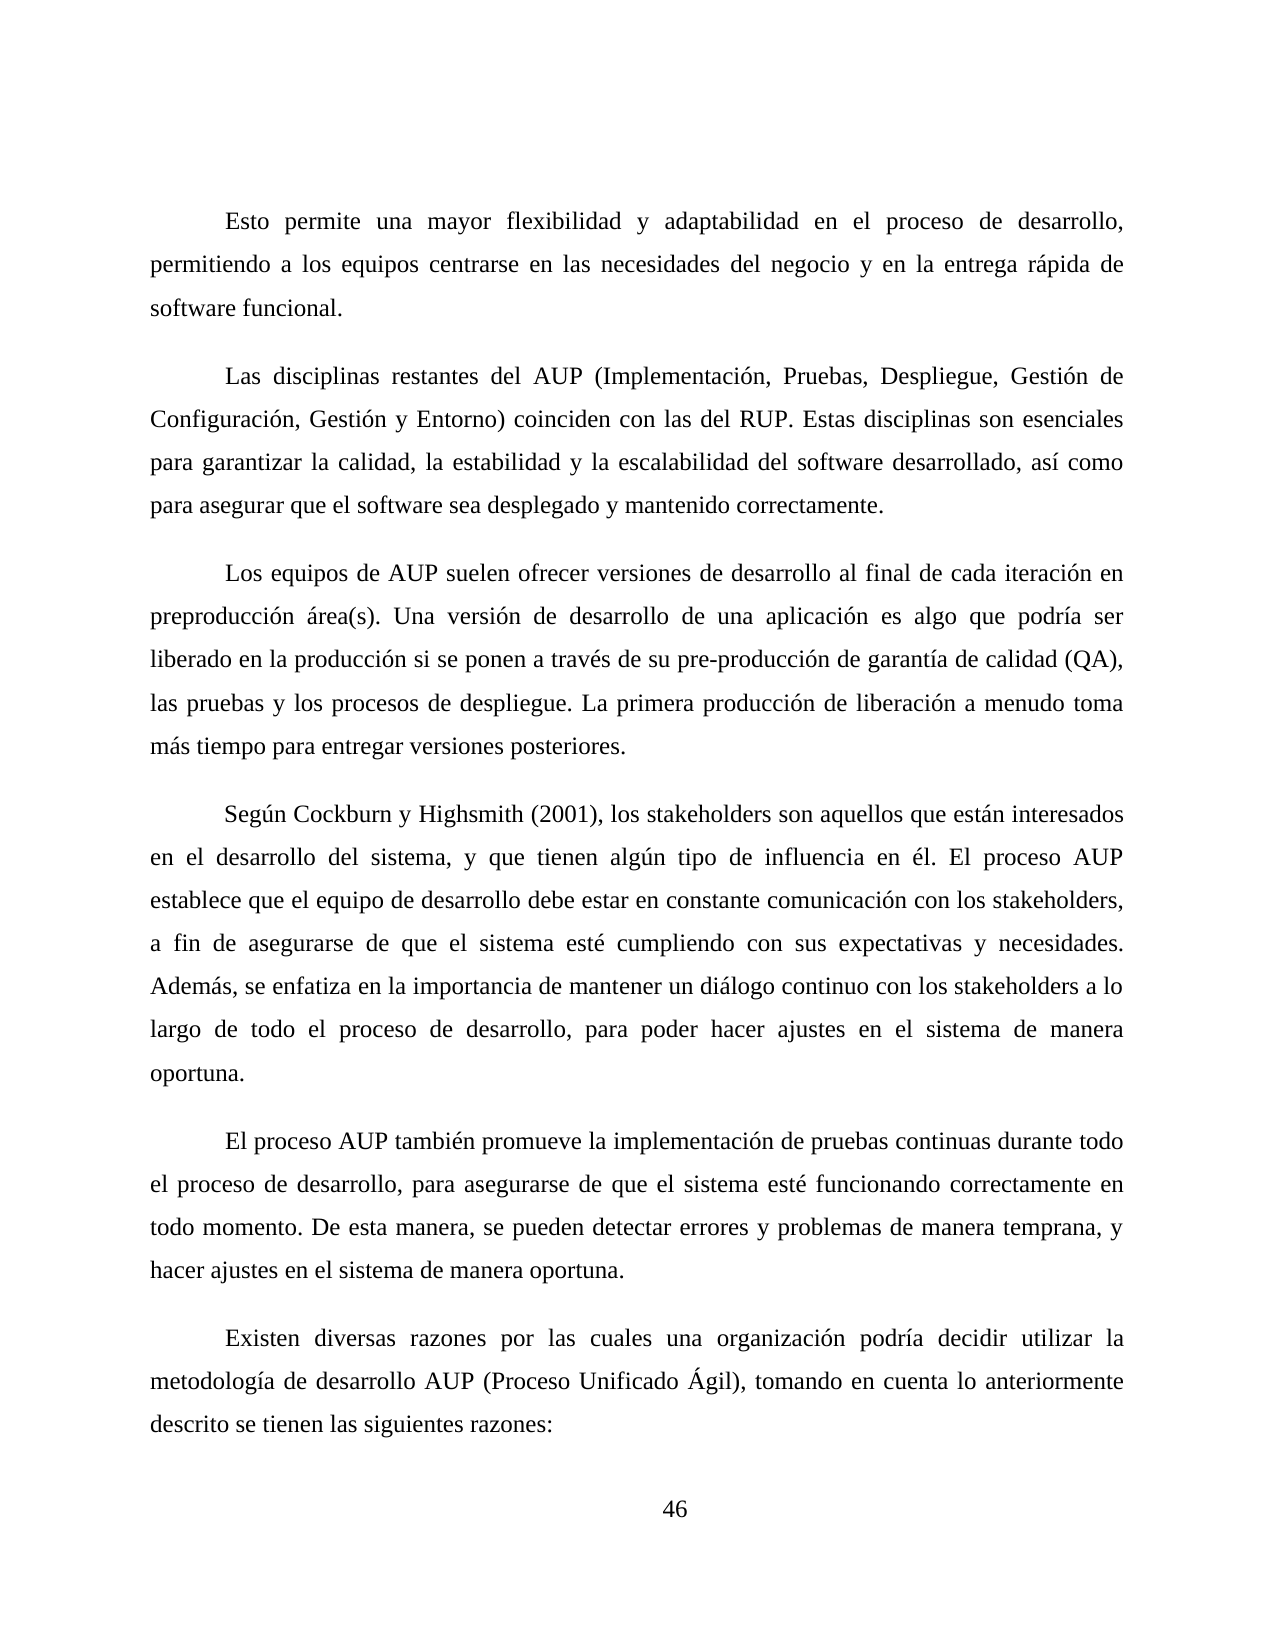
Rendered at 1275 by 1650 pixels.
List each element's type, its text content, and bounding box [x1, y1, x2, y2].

text Los equipos de AUP suelen ofrecer versiones de desarrollo al final de cada iteración en preproducción área(s). Una versión de desarrollo de una aplicación es algo que podría ser liberado en la producción si se ponen a través de su pre-producción de garantía de calidad (QA), las pruebas y los procesos de despliegue. La primera producción de liberación a menudo toma más tiempo para entregar versiones posteriores. [150, 558, 1125, 759]
text El proceso AUP también promueve la implementación de pruebas continuas durante todo el proceso de desarrollo, para asegurarse de que el sistema esté funcionando correctamente en todo momento. De esta manera, se pueden detectar errores y problemas de manera temprana, y hacer ajustes en el sistema de manera oportuna. [150, 1126, 1125, 1284]
text Existen diversas razones por las cuales una organización podría decidir utilizar la metodología de desarrollo AUP (Proceso Unificado Ágil), tomando en cuenta lo anteriormente descrito se tienen las siguientes razones: [150, 1323, 1125, 1438]
text Esto permite una mayor flexibilidad y adaptabilidad en el proceso de desarrollo, permitiendo a los equipos centrarse en las necesidades del negocio y en la entrega rápida de software funcional. [150, 206, 1125, 321]
text Las disciplinas restantes del AUP (Implementación, Pruebas, Despliegue, Gestión de Configuración, Gestión y Entorno) coinciden con las del RUP. Estas disciplinas son esenciales para garantizar la calidad, la estabilidad y la escalabilidad del software desarrollado, así como para asegurar que el software sea desplegado y mantenido correctamente. [150, 361, 1125, 519]
text Según Cockburn y Highsmith (2001), los stakeholders son aquellos que están interesados en el desarrollo del sistema, y que tienen algún tipo de influencia en él. El proceso AUP establece que el equipo de desarrollo debe estar en constante comunicación con los stakeholders, a fin de asegurarse de que el sistema esté cumpliendo con sus expectativas y necesidades. Además, se enfatiza en la importancia de mantener un diálogo continuo con los stakeholders a lo largo de todo el proceso de desarrollo, para poder hacer ajustes en el sistema de manera oportuna. [150, 799, 1125, 1086]
